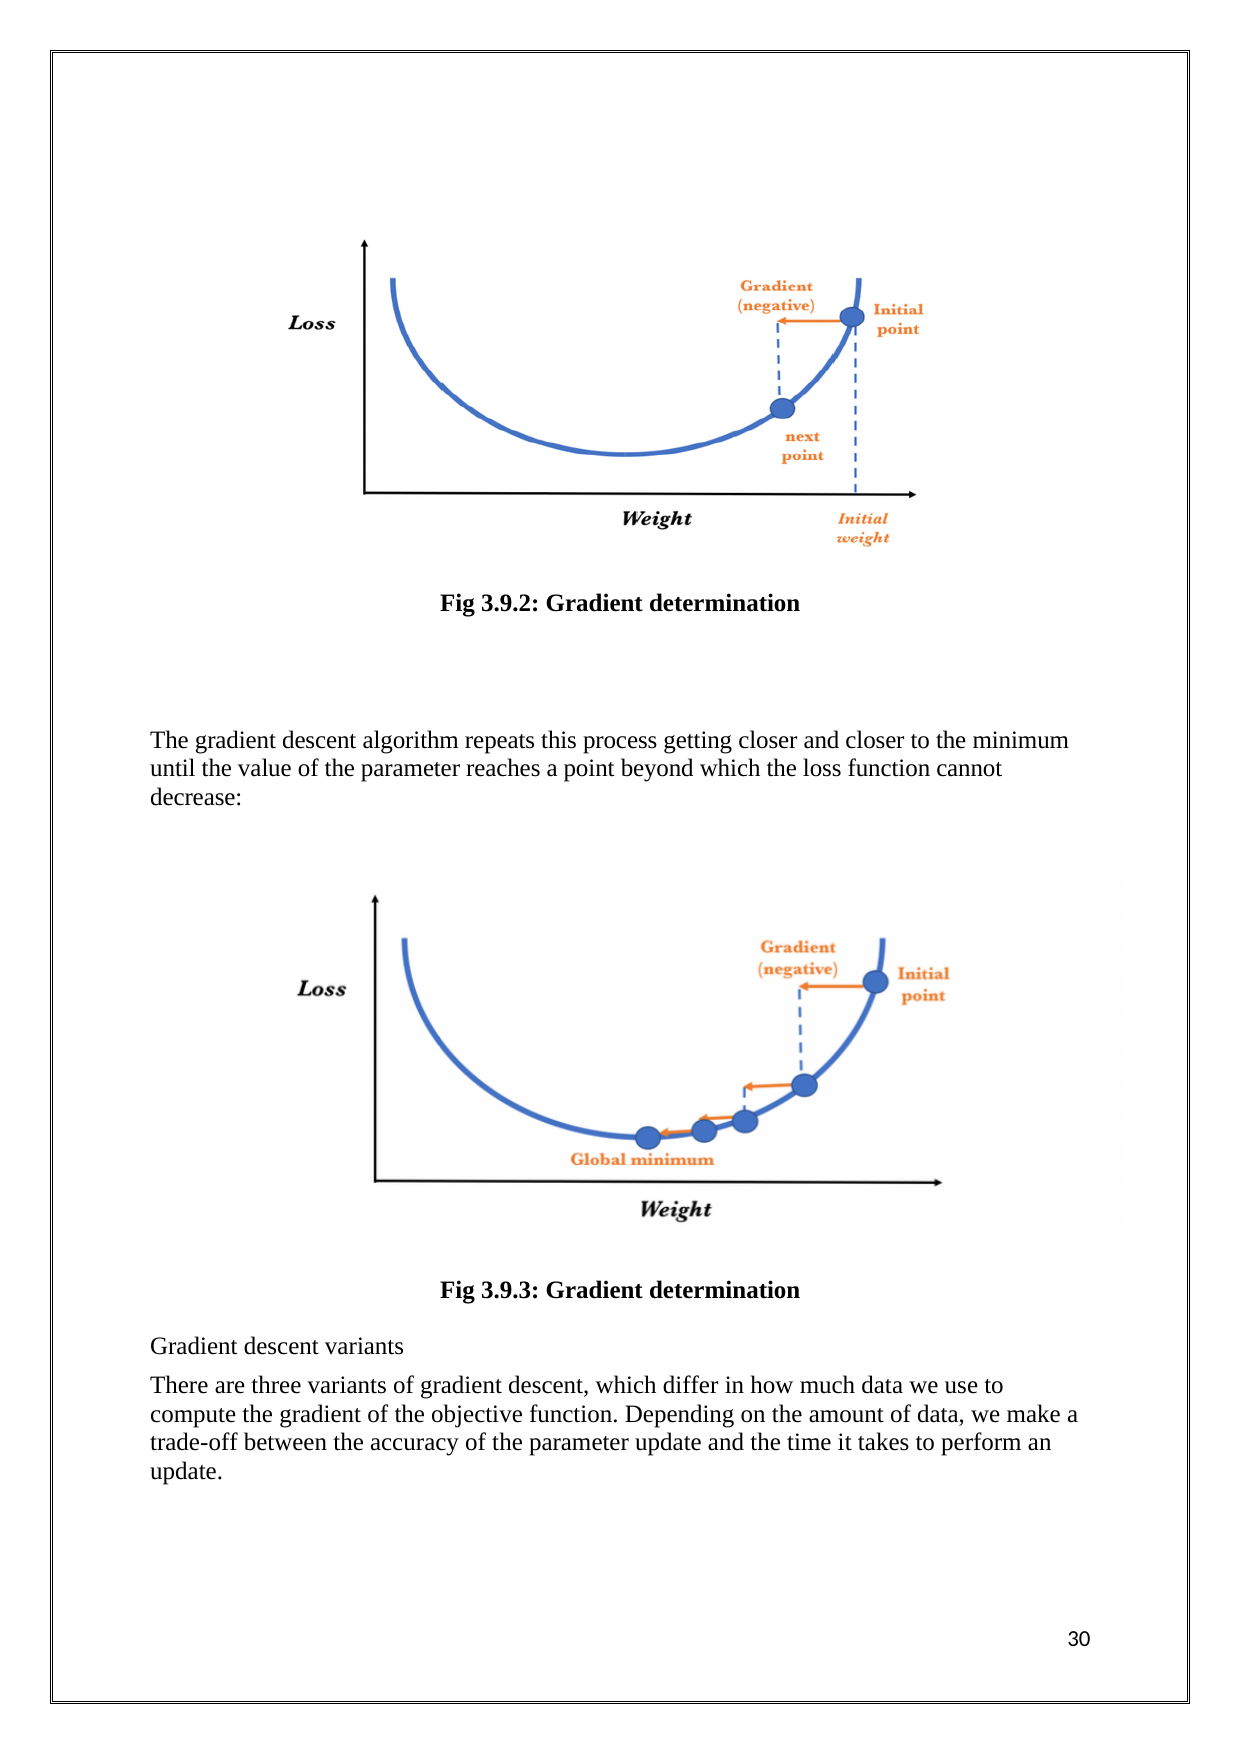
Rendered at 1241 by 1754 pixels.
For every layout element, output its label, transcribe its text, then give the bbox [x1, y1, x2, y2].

picture [150, 203, 1125, 563]
text Fig 3.9.2: Gradient determination [150, 588, 1090, 617]
subtitle Gradient descent variants [150, 1329, 1090, 1360]
picture [150, 865, 1125, 1250]
text There are three variants of gradient descent, which differ in how much data we use to compute the gradient of the objective function. Depending on the amount of data, we make a trade-off between the accuracy of the parameter update and the time it takes to perform an update. [150, 1370, 1090, 1485]
text The gradient descent algorithm repeats this process getting closer and closer to the minimum until the value of the parameter reaches a point beyond which the loss function cannot decrease: [150, 725, 1090, 811]
text Fig 3.9.3: Gradient determination [150, 1275, 1090, 1304]
